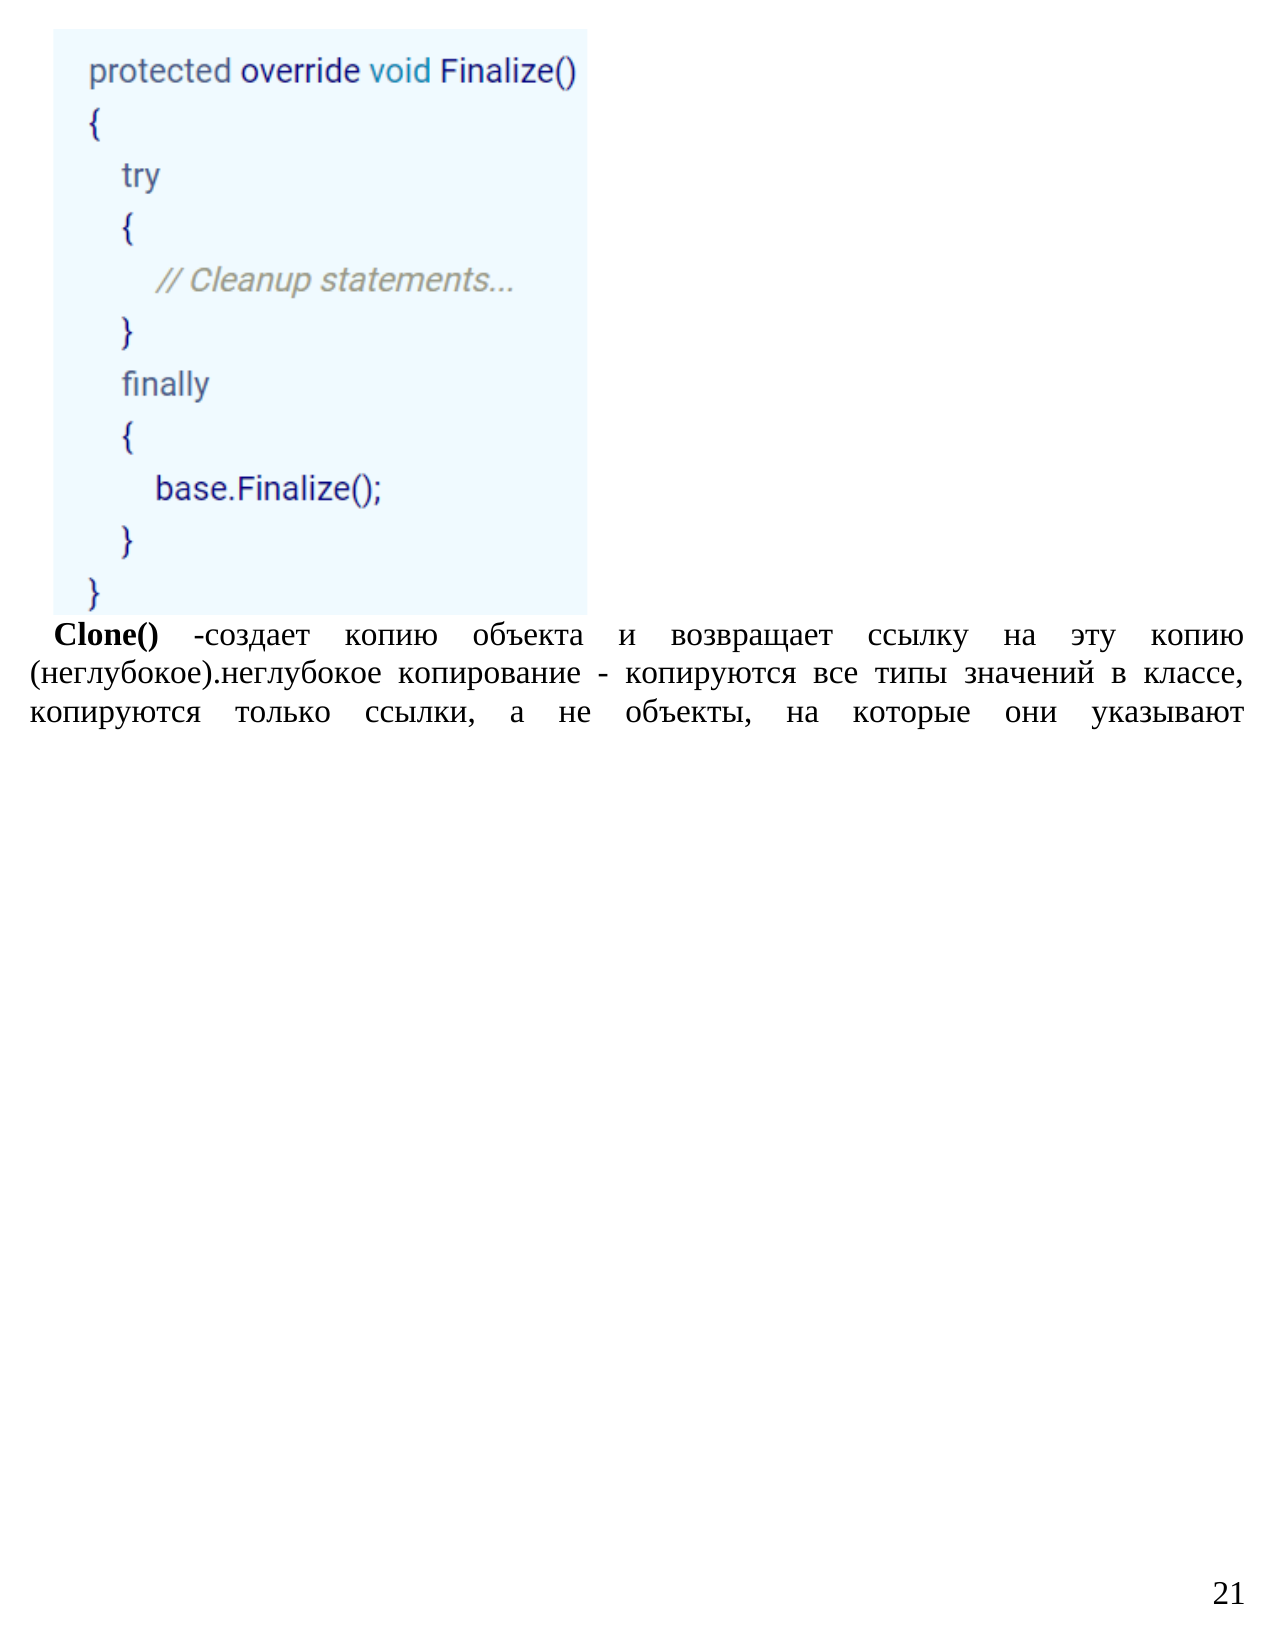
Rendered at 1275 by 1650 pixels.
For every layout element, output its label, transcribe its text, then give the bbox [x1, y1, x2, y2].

text Clone() -создает копию объекта и возвращает ссылку на эту копию (неглубокое).неглубокое копирование - копируются все типы значений в классе, копируются только ссылки, а не объекты, на которые они указывают [29, 614, 1245, 768]
picture [53, 29, 588, 615]
